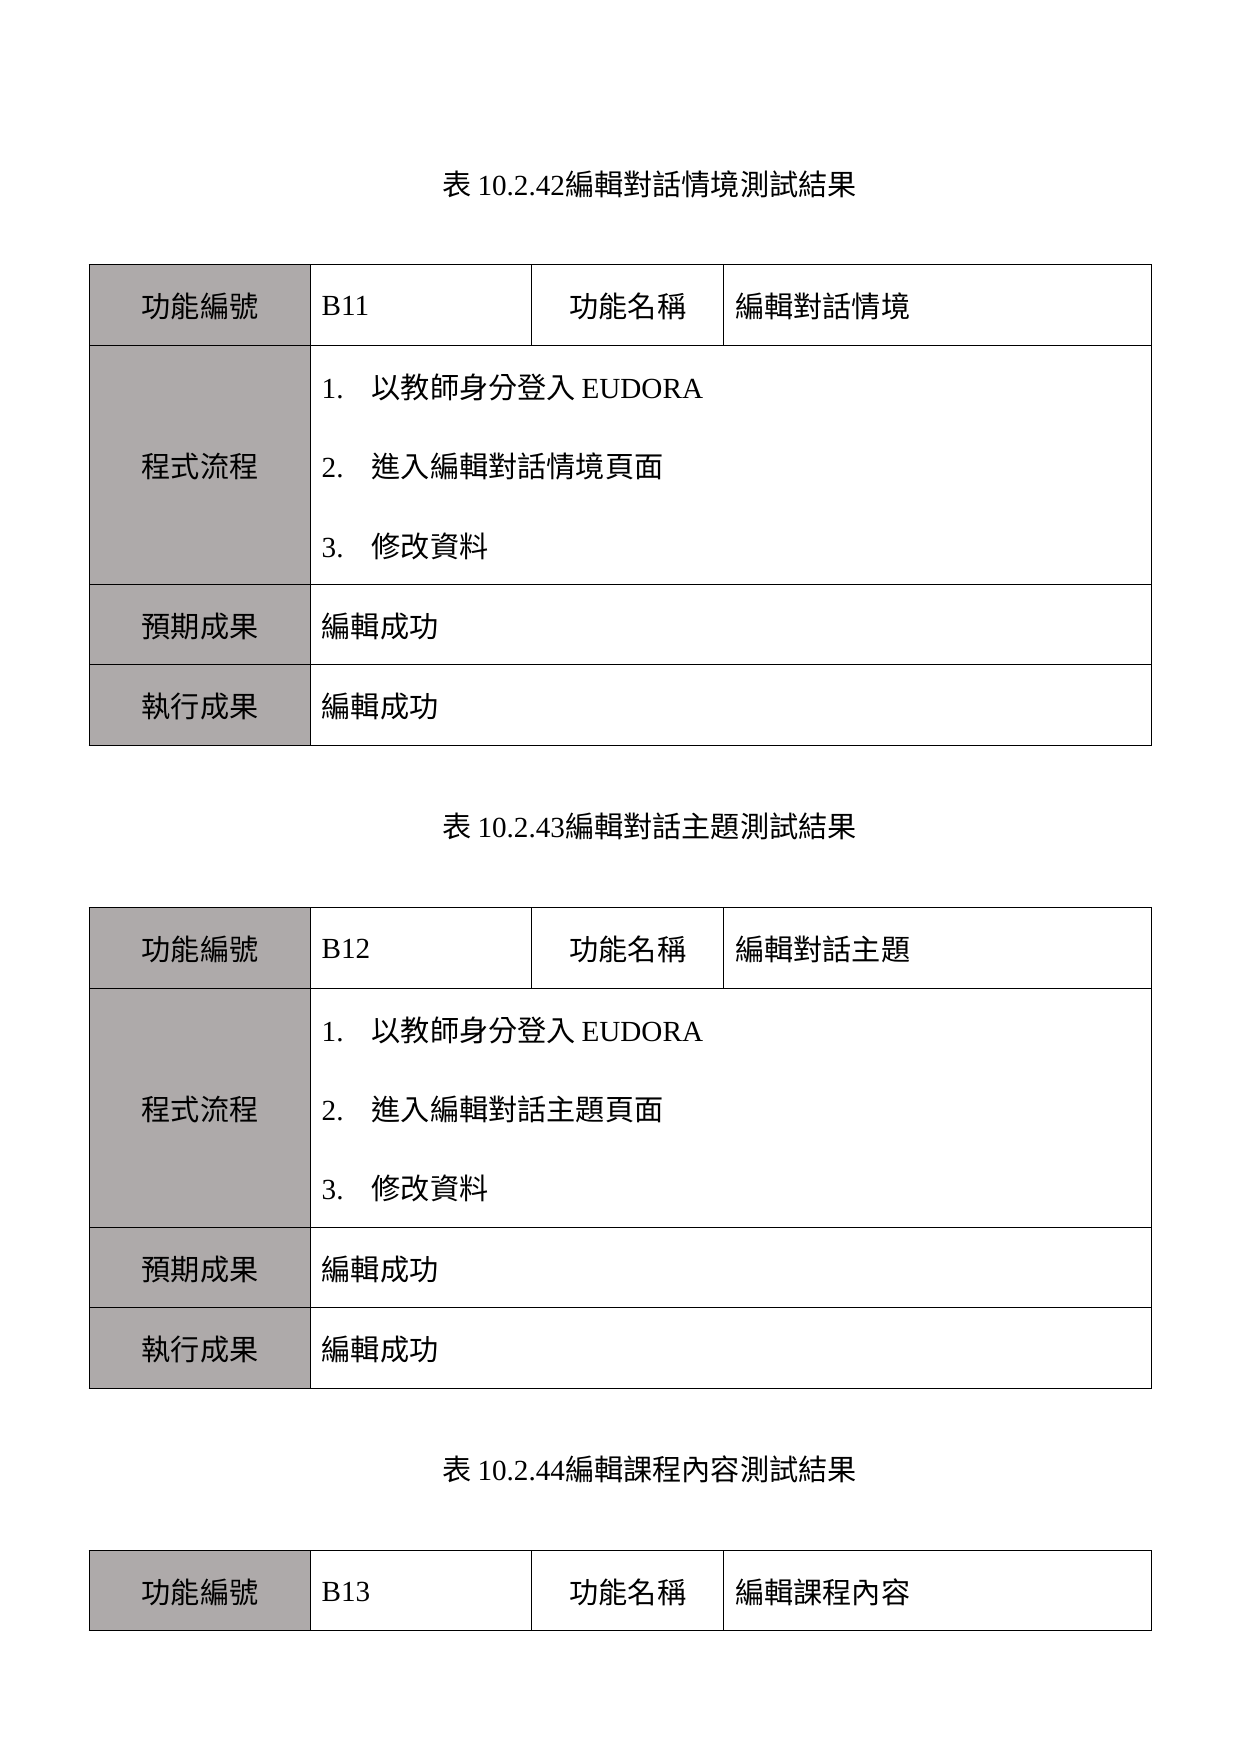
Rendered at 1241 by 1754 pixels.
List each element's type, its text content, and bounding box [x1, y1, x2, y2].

table_cell 編輯成功 [311, 1308, 1151, 1388]
table_header 功能編號 [90, 908, 310, 988]
table_cell 以教師身分登入EUDORA 進入編輯對話主題頁面 修改資料 [311, 989, 1151, 1227]
table_header 編輯對話情境 [724, 265, 1151, 345]
table_header 功能編號 [90, 265, 310, 345]
table_cell 程式流程 [90, 989, 310, 1227]
table_cell 編輯成功 [311, 585, 1151, 664]
table_header 編輯課程內容 [724, 1551, 1151, 1630]
table_header B12 [311, 908, 531, 988]
table_header 功能名稱 [532, 265, 723, 345]
table_cell 執行成果 [90, 665, 310, 745]
table_cell 執行成果 [90, 1308, 310, 1388]
table_header 編輯對話主題 [724, 908, 1151, 988]
table_cell 以教師身分登入EUDORA 進入編輯對話情境頁面 修改資料 [311, 346, 1151, 584]
table_cell 編輯成功 [311, 665, 1151, 745]
table_header B13 [311, 1551, 531, 1630]
table_header 功能名稱 [532, 1551, 723, 1630]
table_cell 預期成果 [90, 1228, 310, 1307]
table_header 功能編號 [90, 1551, 310, 1630]
table_cell 程式流程 [90, 346, 310, 584]
table_header B11 [311, 265, 531, 345]
table_cell 編輯成功 [311, 1228, 1151, 1307]
table_cell 預期成果 [90, 585, 310, 664]
table_header 功能名稱 [532, 908, 723, 988]
